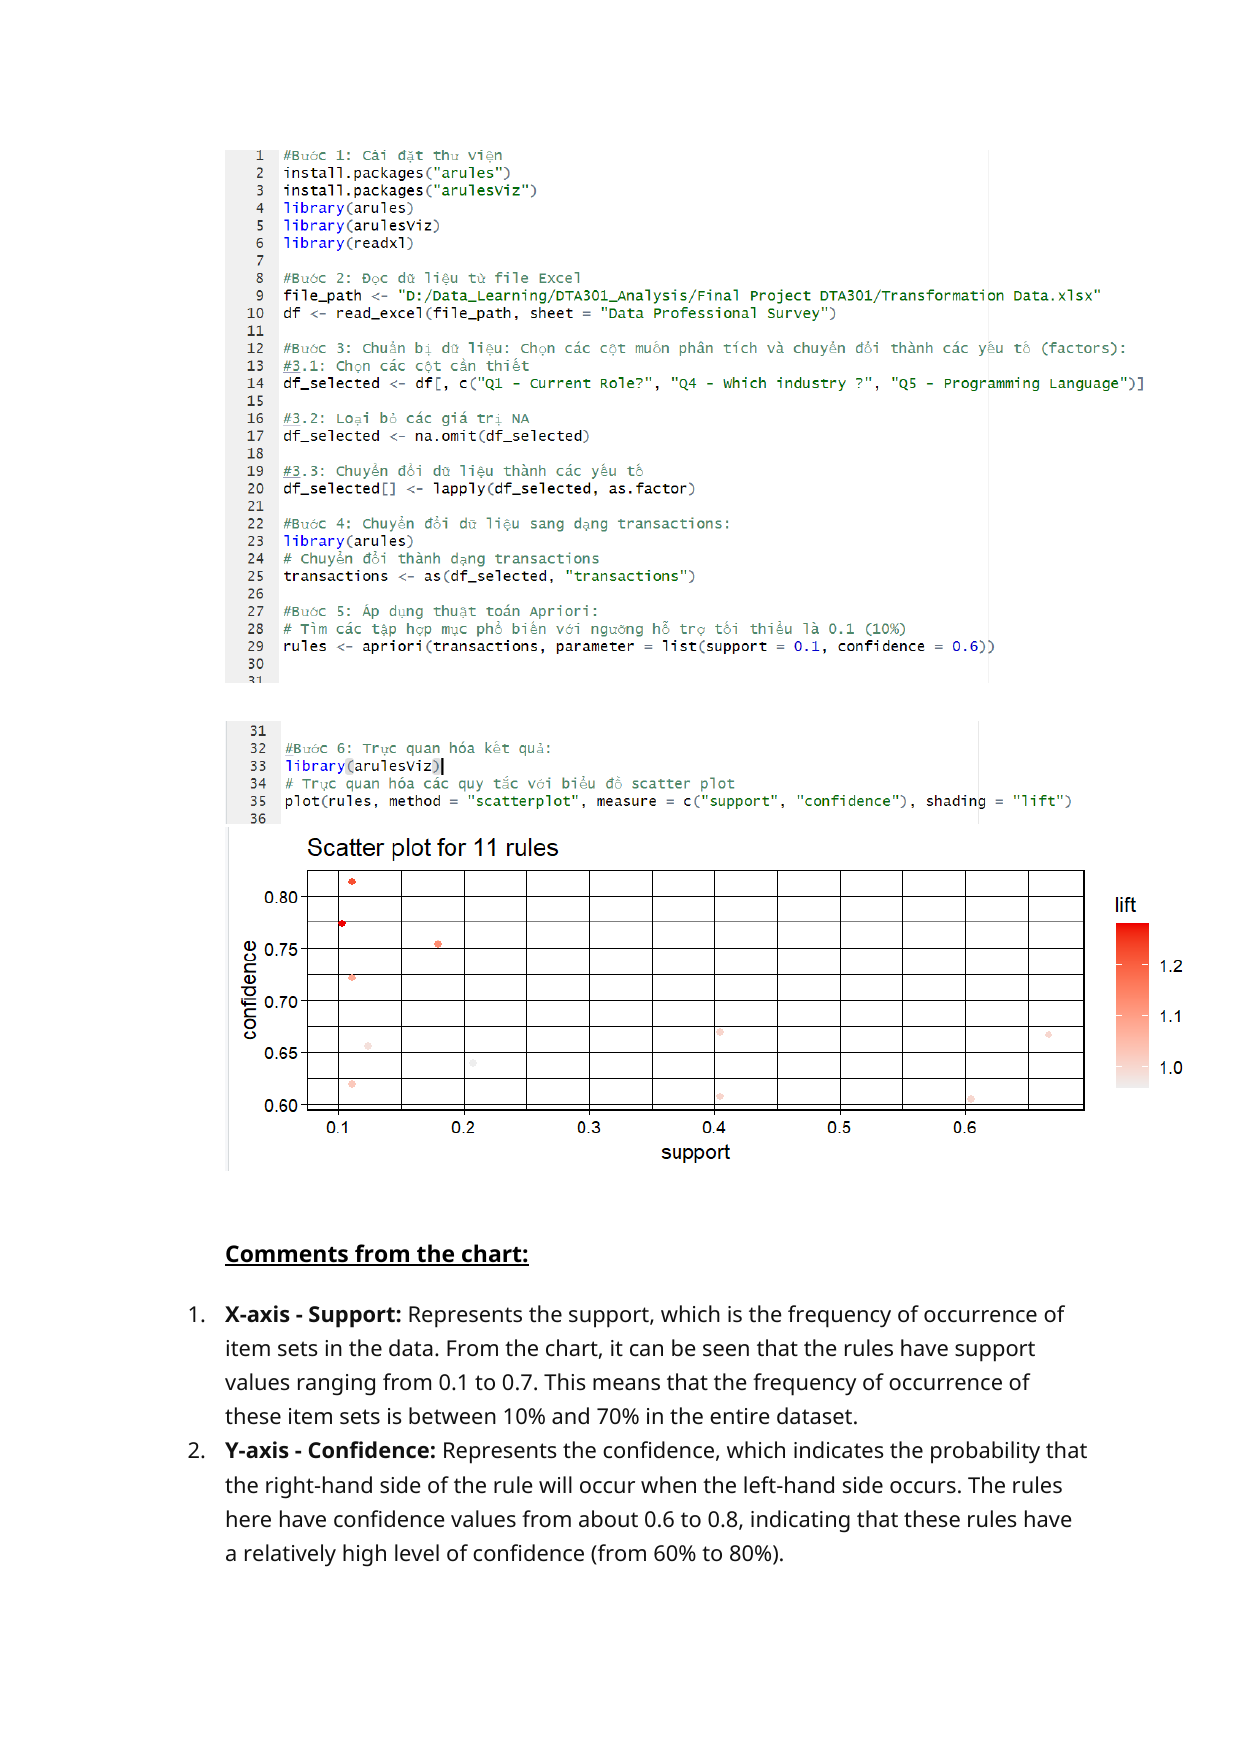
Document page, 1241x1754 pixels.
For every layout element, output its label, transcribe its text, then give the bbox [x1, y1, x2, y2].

list X-axis - Support: Represents the support, which is the frequency of occurrence of item sets in the data. From the chart, it can be seen that the rules have support values ranging from 0.1 to 0.7. This means that the frequency of occurrence of these item sets is between 10% and 70% in the entire dataset. [187, 1299, 1090, 1431]
picture [225, 721, 1166, 824]
picture [225, 827, 1201, 1171]
picture [225, 150, 1192, 683]
list Y-axis - Confidence: Represents the confidence, which indicates the probability that the right-hand side of the rule will occur when the left-hand side occurs. The rules here have confidence values from about 0.6 to 0.8, indicating that these rules have a relatively high level of confidence (from 60% to 80%). [187, 1435, 1090, 1568]
text Comments from the chart: [225, 1238, 1090, 1269]
